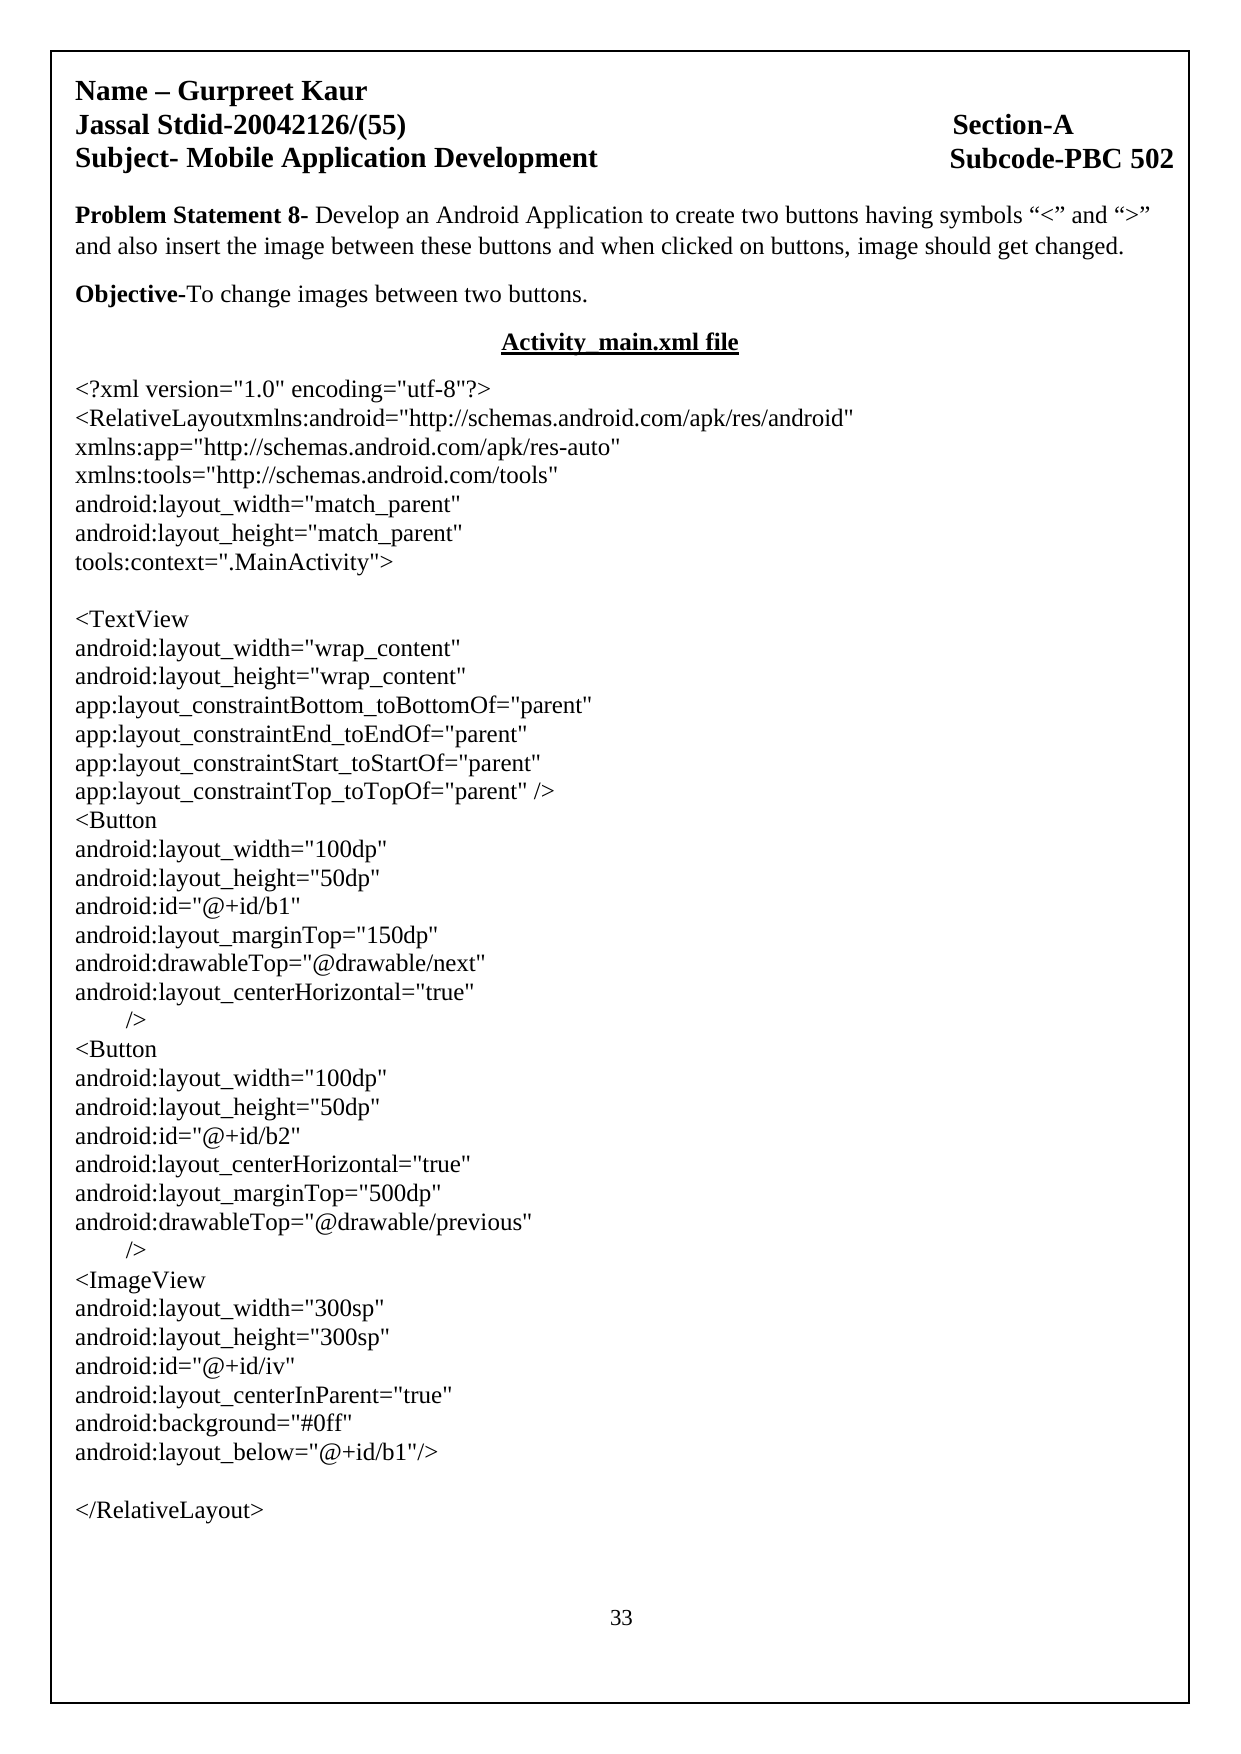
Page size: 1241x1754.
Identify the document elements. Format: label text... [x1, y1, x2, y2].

text Problem Statement 8- Develop an Android Application to create two buttons having symbols “<” and “>” and also insert the image between these buttons and when clicked on buttons, image should get changed. [75, 200, 1178, 260]
text app:layout_constraintBottom_toBottomOf="parent" app:layout_constraintEnd_toEndOf="parent" app:layout_constraintStart_toStartOf="parent" app:layout_constraintTop_toTopOf="parent" /> [75, 690, 842, 805]
text <RelativeLayoutxmlns:android="http://schemas.android.com/apk/res/android" xmlns:app="http://schemas.android.com/apk/res-auto" xmlns:tools="http://schemas.android.com/tools" android:layout_width="match_parent" [75, 403, 860, 518]
text android:layout_height="match_parent" tools:context=".MainActivity"> [75, 518, 468, 575]
text <ImageView android:layout_width="300sp" android:layout_height="300sp" android:id="@+id/iv" android:layout_centerInParent="true" android:background="#0ff" android:layout_below="@+id/b1"/> [75, 1265, 454, 1466]
text <TextView android:layout_width="wrap_content" android:layout_height="wrap_content" [75, 604, 468, 690]
text /> [126, 1006, 1178, 1034]
text <?xml version="1.0" encoding="utf-8"?> [75, 374, 1178, 403]
text <Button android:layout_width="100dp" android:layout_height="50dp" android:id="@+id/b2" android:layout_centerHorizontal="true" android:layout_marginTop="500dp" [75, 1034, 475, 1207]
text </RelativeLayout> [75, 1495, 1178, 1523]
subtitle Activity_main.xml file [64, 327, 1175, 356]
text <Button android:layout_width="100dp" android:layout_height="50dp" android:id="@+id/b1" android:layout_marginTop="150dp" [75, 805, 454, 949]
text android:drawableTop="@drawable/previous" [75, 1207, 1178, 1236]
text Objective-To change images between two buttons. [75, 279, 1178, 307]
text android:drawableTop="@drawable/next" android:layout_centerHorizontal="true" [75, 949, 842, 1006]
text /> [126, 1236, 1178, 1265]
